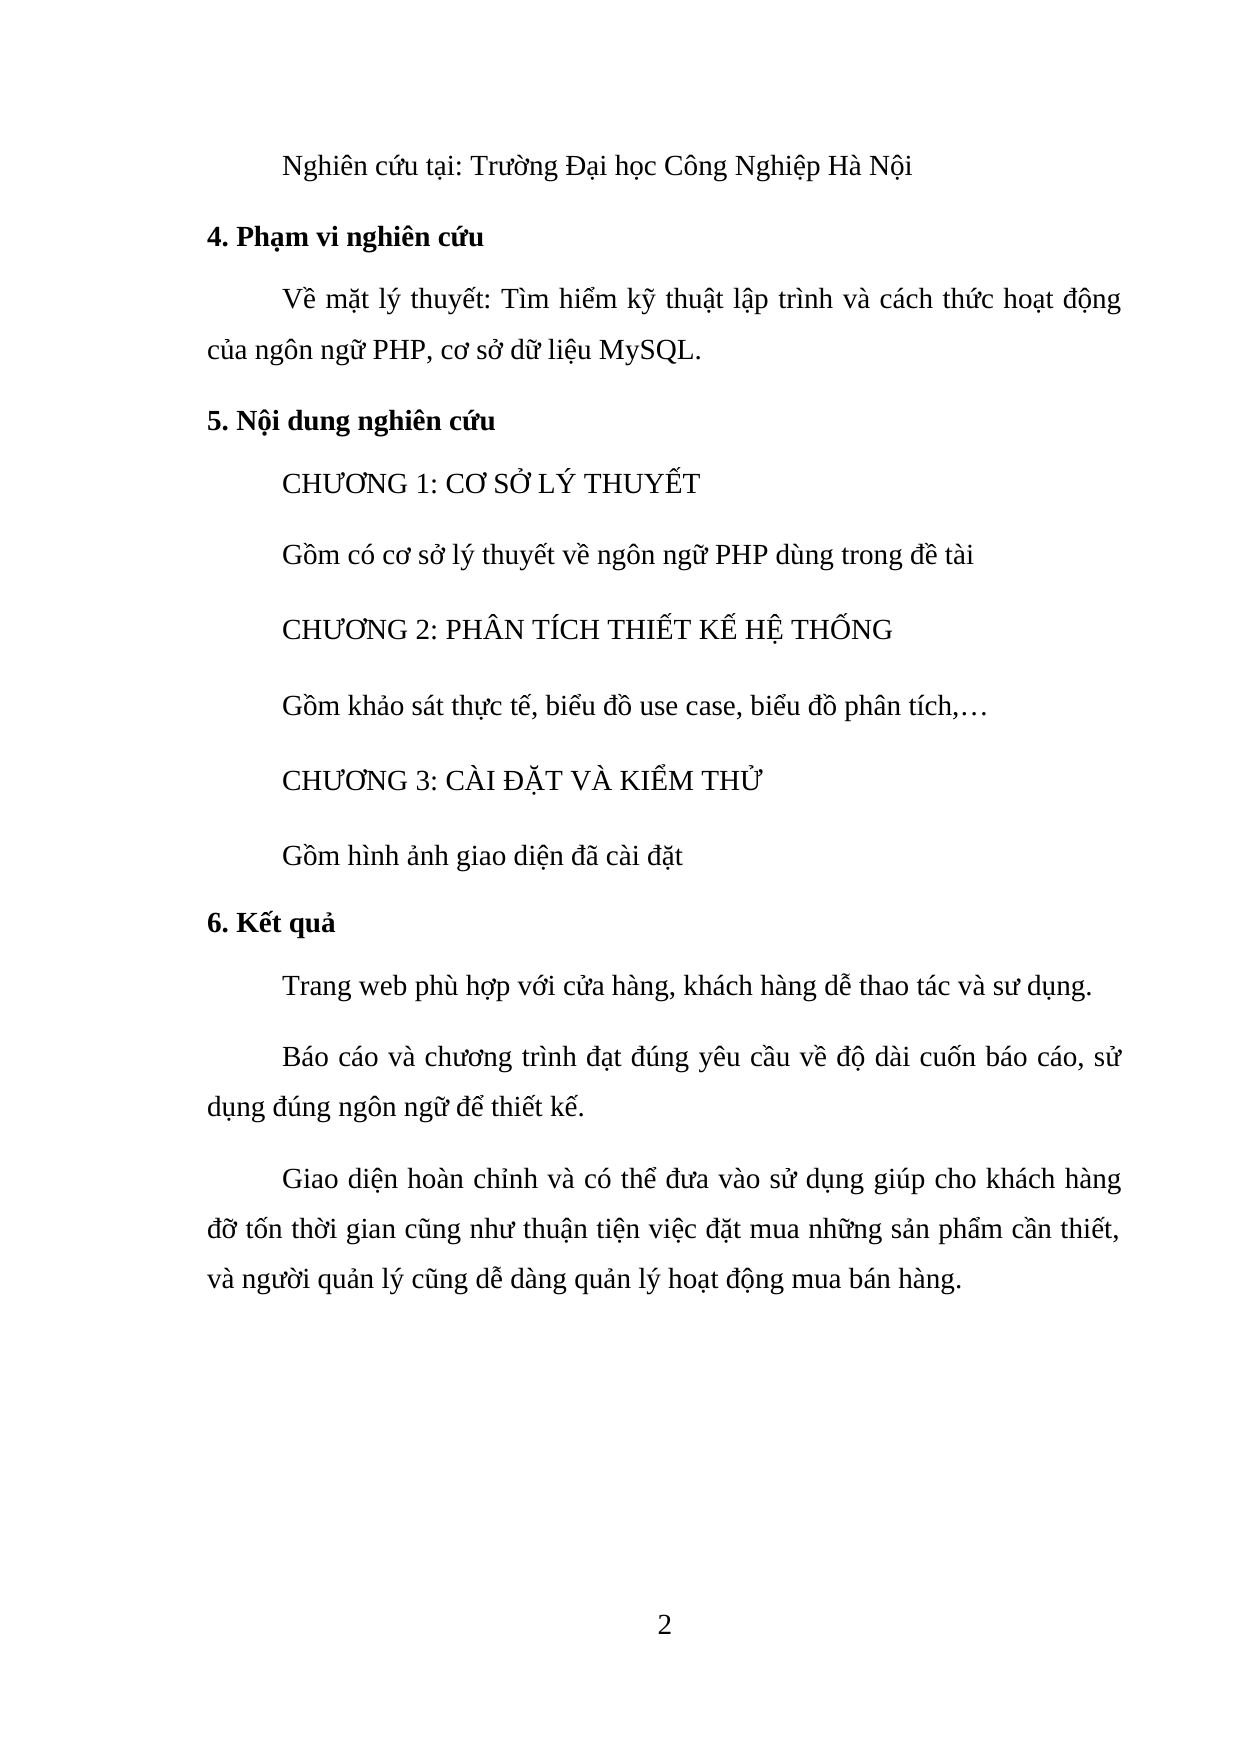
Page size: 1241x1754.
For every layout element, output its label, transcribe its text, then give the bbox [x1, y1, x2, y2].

text Trang web phù hợp với cửa hàng, khách hàng dễ thao tác và sư dụng. [207, 968, 1122, 1002]
text CHƯƠNG 1: CƠ SỞ LÝ THUYẾT [207, 466, 1122, 499]
text Gồm có cơ sở lý thuyết về ngôn ngữ PHP dùng trong đề tài [207, 537, 1122, 571]
subtitle 4. Phạm vi nghiên cứu [207, 219, 1122, 252]
text Về mặt lý thuyết: Tìm hiểm kỹ thuật lập trình và cách thức hoạt động của ngôn ngữ PHP, cơ sở dữ liệu MySQL. [207, 282, 1122, 366]
text Báo cáo và chương trình đạt đúng yêu cầu về độ dài cuốn báo cáo, sử dụng đúng ngôn ngữ để thiết kế. [207, 1039, 1122, 1123]
text Nghiên cứu tại: Trường Đại học Công Nghiệp Hà Nội [207, 148, 1122, 181]
text CHƯƠNG 3: CÀI ĐẶT VÀ KIỂM THỬ [207, 763, 1122, 797]
text CHƯƠNG 2: PHÂN TÍCH THIẾT KẾ HỆ THỐNG [207, 612, 1122, 646]
text Gồm hình ảnh giao diện đã cài đặt [207, 838, 1122, 872]
text Gồm khảo sát thực tế, biểu đồ use case, biểu đồ phân tích,… [207, 688, 1122, 721]
subtitle 5. Nội dung nghiên cứu [207, 403, 1122, 437]
subtitle 6. Kết quả [207, 905, 1122, 939]
text Giao diện hoàn chỉnh và có thể đưa vào sử dụng giúp cho khách hàng đỡ tốn thời gian cũng như thuận tiện việc đặt mua những sản phẩm cần thiết, và người quản lý cũng dễ dàng quản lý hoạt động mua bán hàng. [207, 1161, 1122, 1295]
